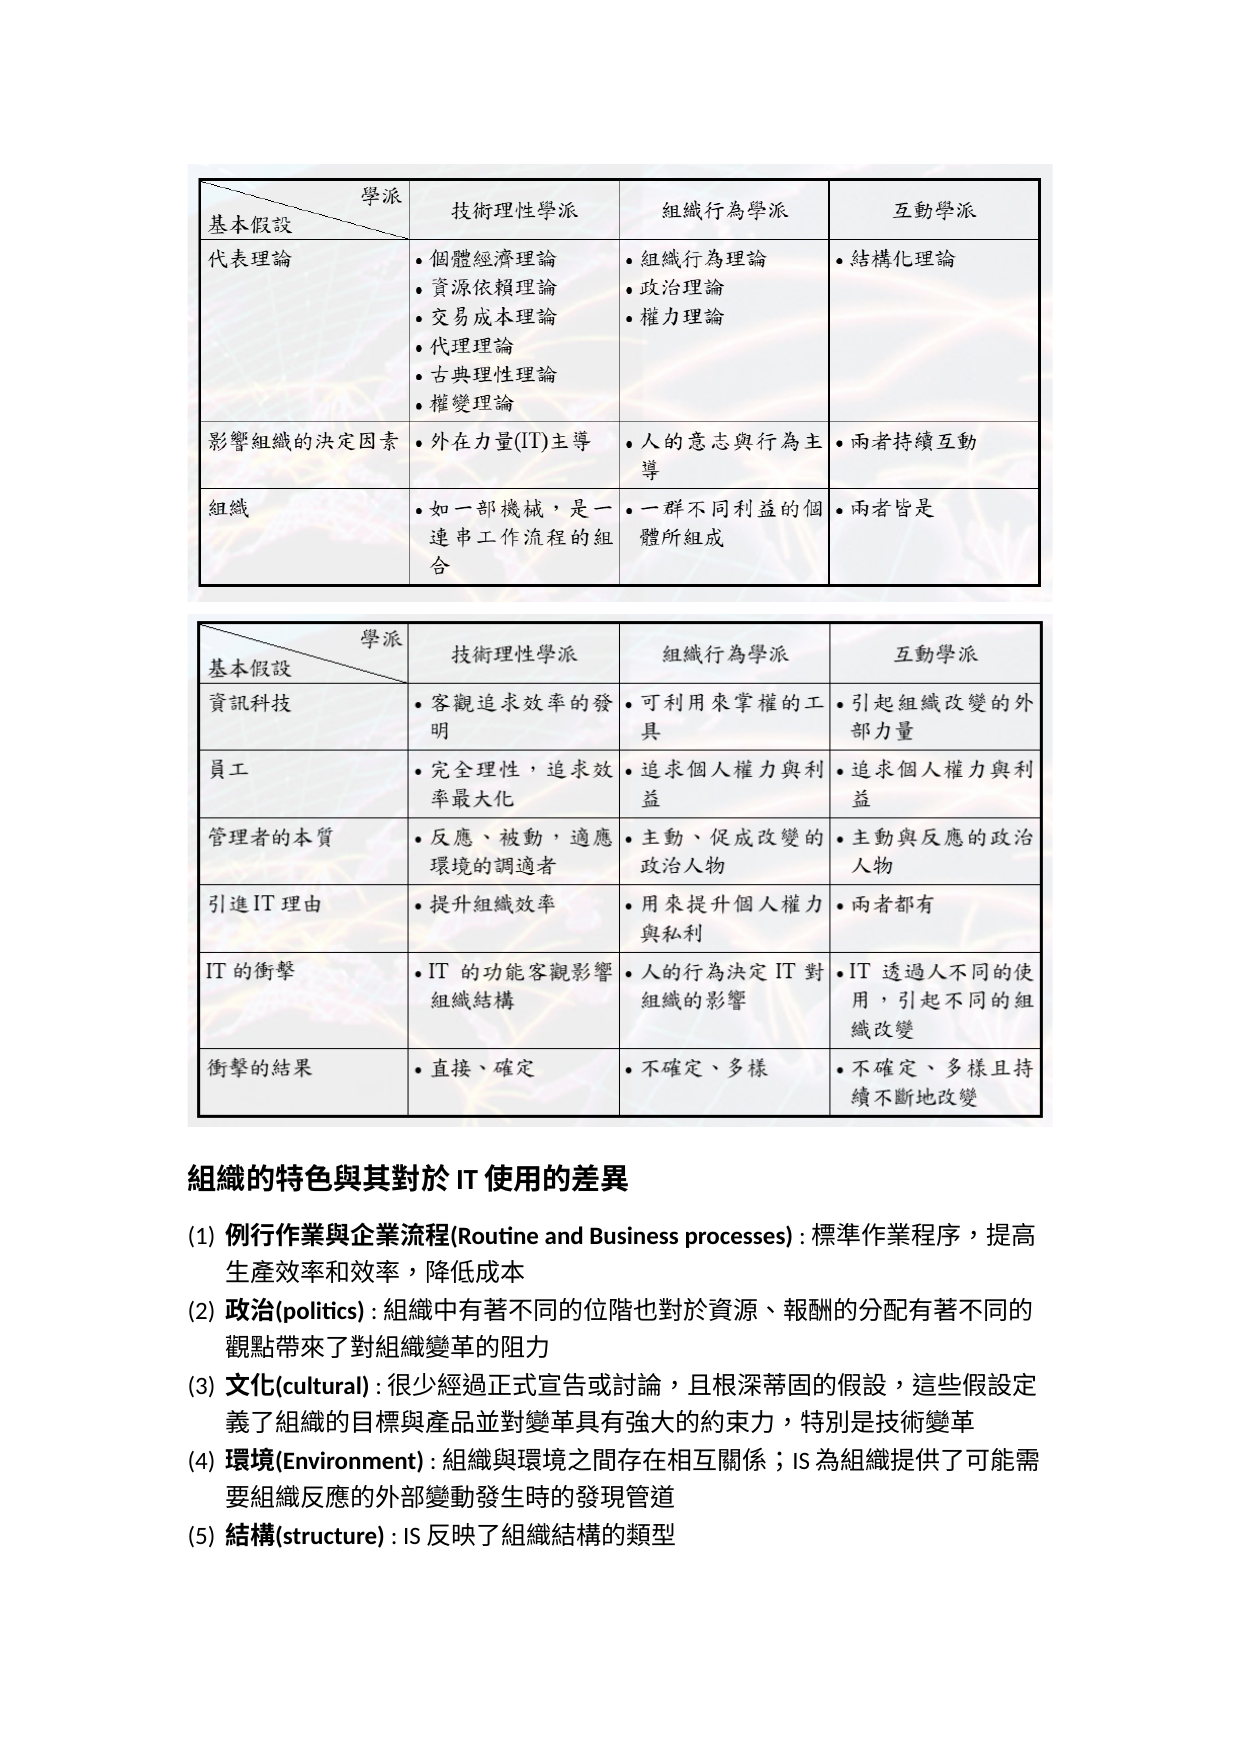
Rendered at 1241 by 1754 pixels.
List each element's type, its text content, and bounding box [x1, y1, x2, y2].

list 文化(cultural) : 很少經過正式宣告或討論，且根深蒂固的假設，這些假設定義了組織的目標與產品並對變革具有強大的約束力，特別是技術變革 [187, 1364, 1053, 1439]
text 組織的特色與其對於IT使用的差異 [187, 1139, 1053, 1214]
list 結構(structure) : IS反映了組織結構的類型 [187, 1514, 1053, 1552]
picture [187, 164, 1053, 602]
list 環境(Environment) : 組織與環境之間存在相互關係；IS為組織提供了可能需要組織反應的外部變動發生時的發現管道 [187, 1439, 1053, 1514]
list 觀點帶來了對組織變革的阻力 [225, 1327, 1053, 1364]
list 例行作業與企業流程(Routine and Business processes) : 標準作業程序，提高生產效率和效率，降低成本 [187, 1214, 1053, 1289]
picture [187, 614, 1053, 1127]
list 政治(politics) : 組織中有著不同的位階也對於資源、報酬的分配有著不同的 [187, 1289, 1053, 1327]
